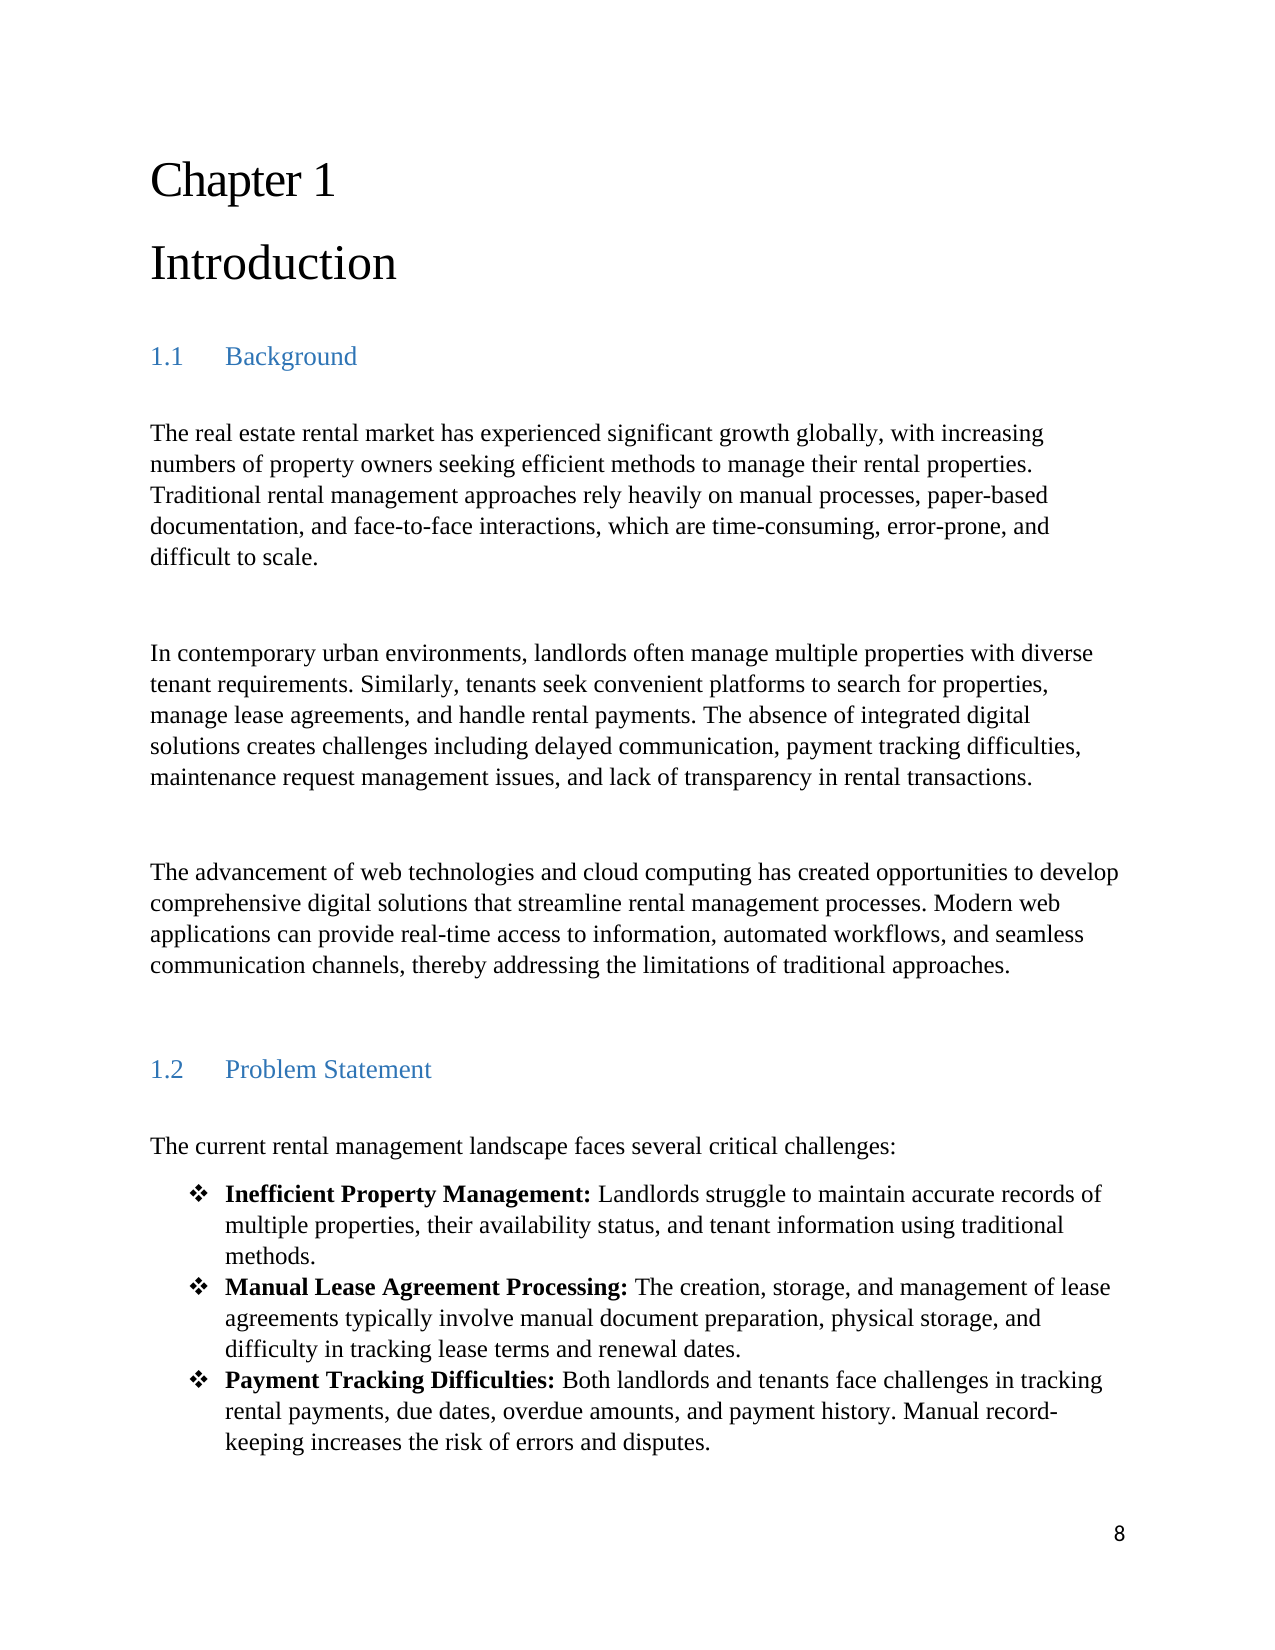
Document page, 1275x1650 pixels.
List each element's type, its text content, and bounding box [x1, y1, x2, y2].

text The current rental management landscape faces several critical challenges: [150, 1131, 1125, 1160]
title Chapter 1 [150, 150, 1125, 207]
list Inefficient Property Management: Landlords struggle to maintain accurate records of multiple properties, their availability status, and tenant information using traditional methods. [187, 1179, 1125, 1270]
subtitle 1.1 Background [150, 340, 1125, 371]
text In contemporary urban environments, landlords often manage multiple properties with diverse tenant requirements. Similarly, tenants seek convenient platforms to search for properties, manage lease agreements, and handle rental payments. The absence of integrated digital solutions creates challenges including delayed communication, payment tracking difficulties, maintenance request management issues, and lack of transparency in rental transactions. [150, 638, 1125, 791]
list Payment Tracking Difficulties: Both landlords and tenants face challenges in tracking rental payments, due dates, overdue amounts, and payment history. Manual record-keeping increases the risk of errors and disputes. [187, 1365, 1125, 1456]
list Manual Lease Agreement Processing: The creation, storage, and management of lease agreements typically involve manual document preparation, physical storage, and difficulty in tracking lease terms and renewal dates. [187, 1272, 1125, 1363]
text The advancement of web technologies and cloud computing has created opportunities to develop comprehensive digital solutions that streamline rental management processes. Modern web applications can provide real-time access to information, automated workflows, and seamless communication channels, thereby addressing the limitations of traditional approaches. [150, 857, 1125, 979]
subtitle 1.2 Problem Statement [150, 1053, 1125, 1084]
text The real estate rental market has experienced significant growth globally, with increasing numbers of property owners seeking efficient methods to manage their rental properties. Traditional rental management approaches rely heavily on manual processes, paper-based documentation, and face-to-face interactions, which are time-consuming, error-prone, and difficult to scale. [150, 418, 1125, 571]
subtitle Introduction [150, 232, 1125, 290]
